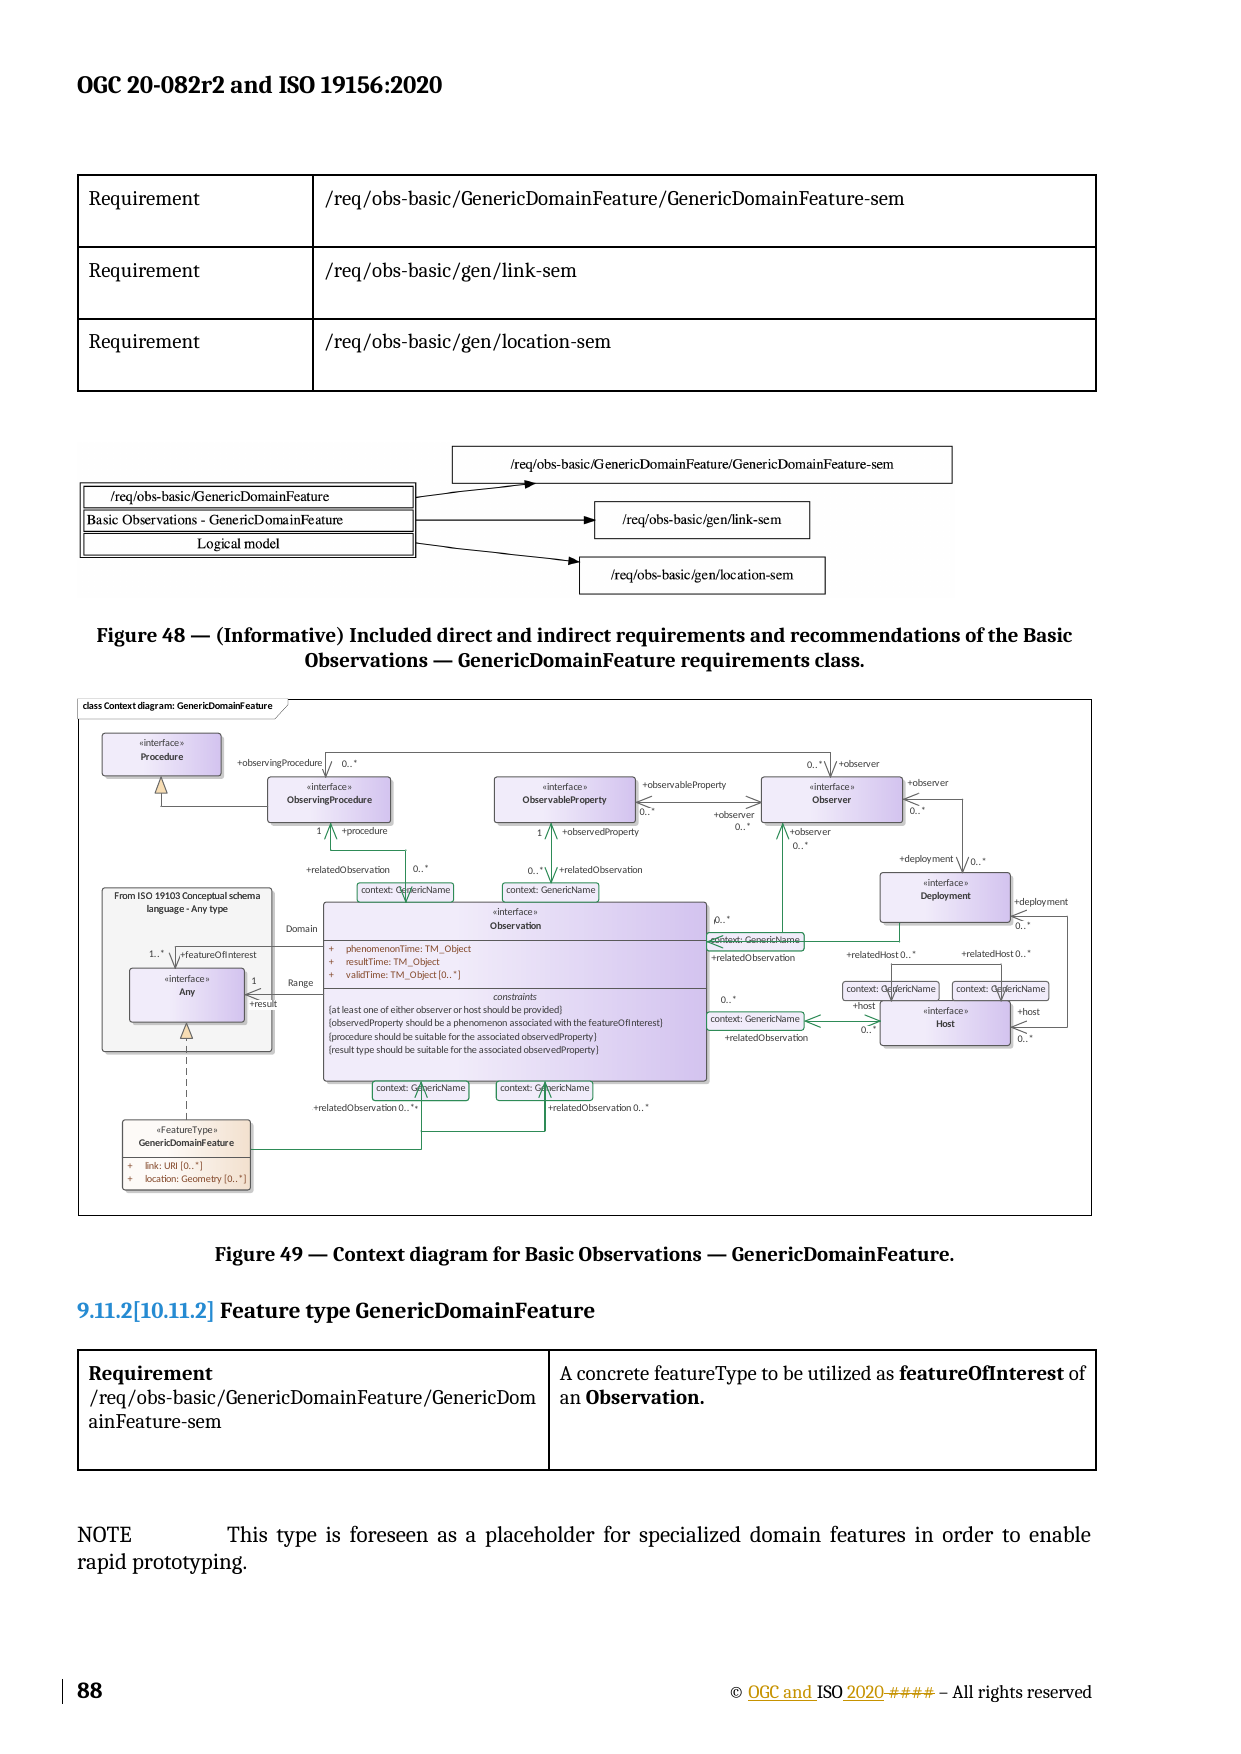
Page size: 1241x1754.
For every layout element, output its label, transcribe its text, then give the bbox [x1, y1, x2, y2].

table_header A concrete featureType to be utilized as featureOfInterest of an Observation. [550, 1351, 1095, 1469]
table_cell /req/obs-basic/gen/link-sem [314, 248, 1095, 318]
table_cell Requirement [79, 248, 312, 318]
table_cell Requirement [79, 320, 312, 389]
text Figure — (Informative) Included direct and indirect requirements and recommendations of the Basic Observations — GenericDomainFeature requirements class. [77, 623, 1092, 673]
subtitle Feature type GenericDomainFeature [77, 1298, 1092, 1324]
text NOTE This type is foreseen as a placeholder for specialized domain features in order to enable rapid prototyping. [77, 1522, 1092, 1575]
table_cell Requirement [79, 176, 312, 246]
picture [76, 442, 955, 598]
table_cell /req/obs-basic/GenericDomainFeature/GenericDomainFeature-sem [314, 176, 1095, 246]
table_cell /req/obs-basic/gen/location-sem [314, 320, 1095, 389]
table_header Requirement /req/obs-basic/GenericDomainFeature/GenericDomainFeature-sem [79, 1351, 548, 1469]
text Figure — Context diagram for Basic Observations — GenericDomainFeature. [77, 1241, 1092, 1266]
